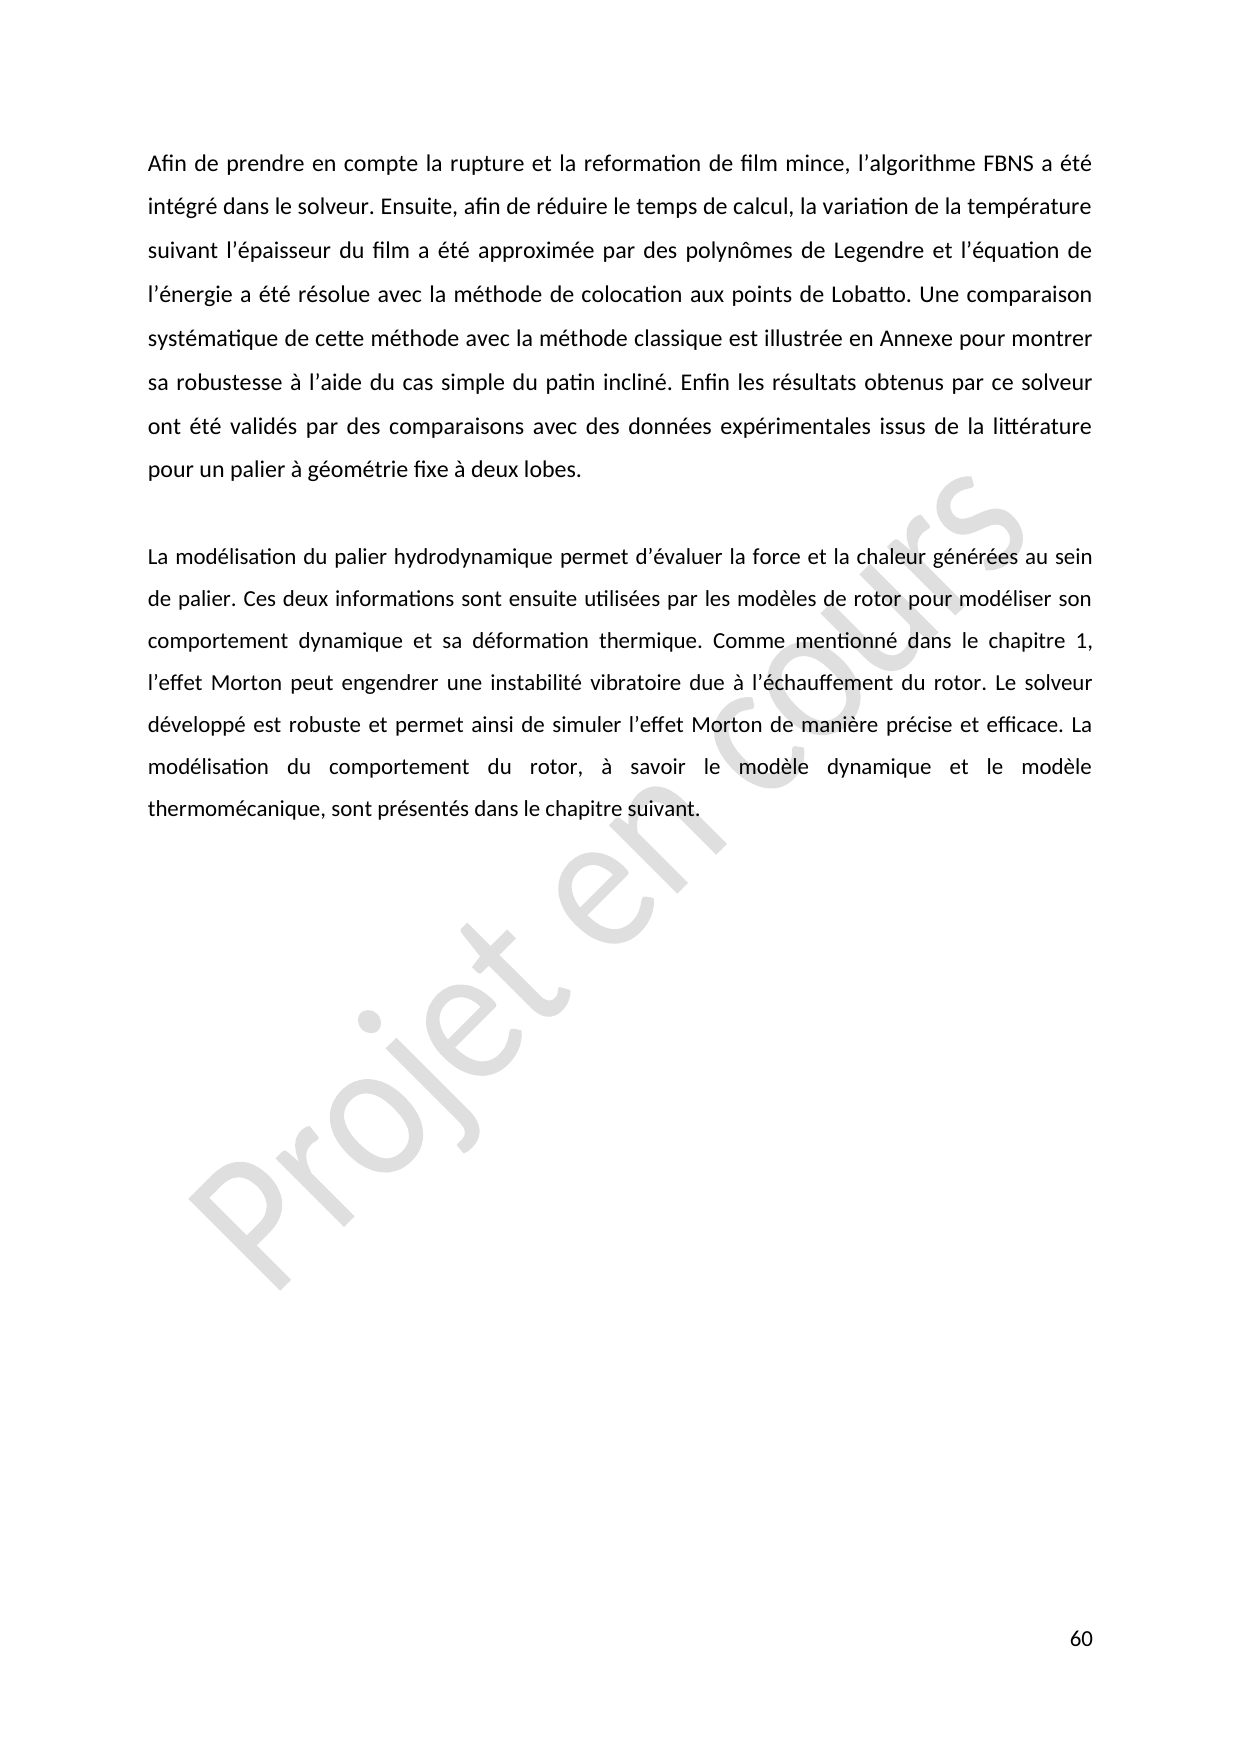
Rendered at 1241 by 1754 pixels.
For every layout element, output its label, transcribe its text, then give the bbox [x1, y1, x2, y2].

text La modélisation du palier hydrodynamique permet d’évaluer la force et la chaleur générées au sein de palier. Ces deux informations sont ensuite utilisées par les modèles de rotor pour modéliser son comportement dynamique et sa déformation thermique. Comme mentionné dans le chapitre 1, l’effet Morton peut engendrer une instabilité vibratoire due à l’échauffement du rotor. Le solveur développé est robuste et permet ainsi de simuler l’effet Morton de manière précise et efficace. La modélisation du comportement du rotor, à savoir le modèle dynamique et le modèle thermomécanique, sont présentés dans le chapitre suivant. [148, 542, 1093, 822]
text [148, 148, 1093, 484]
